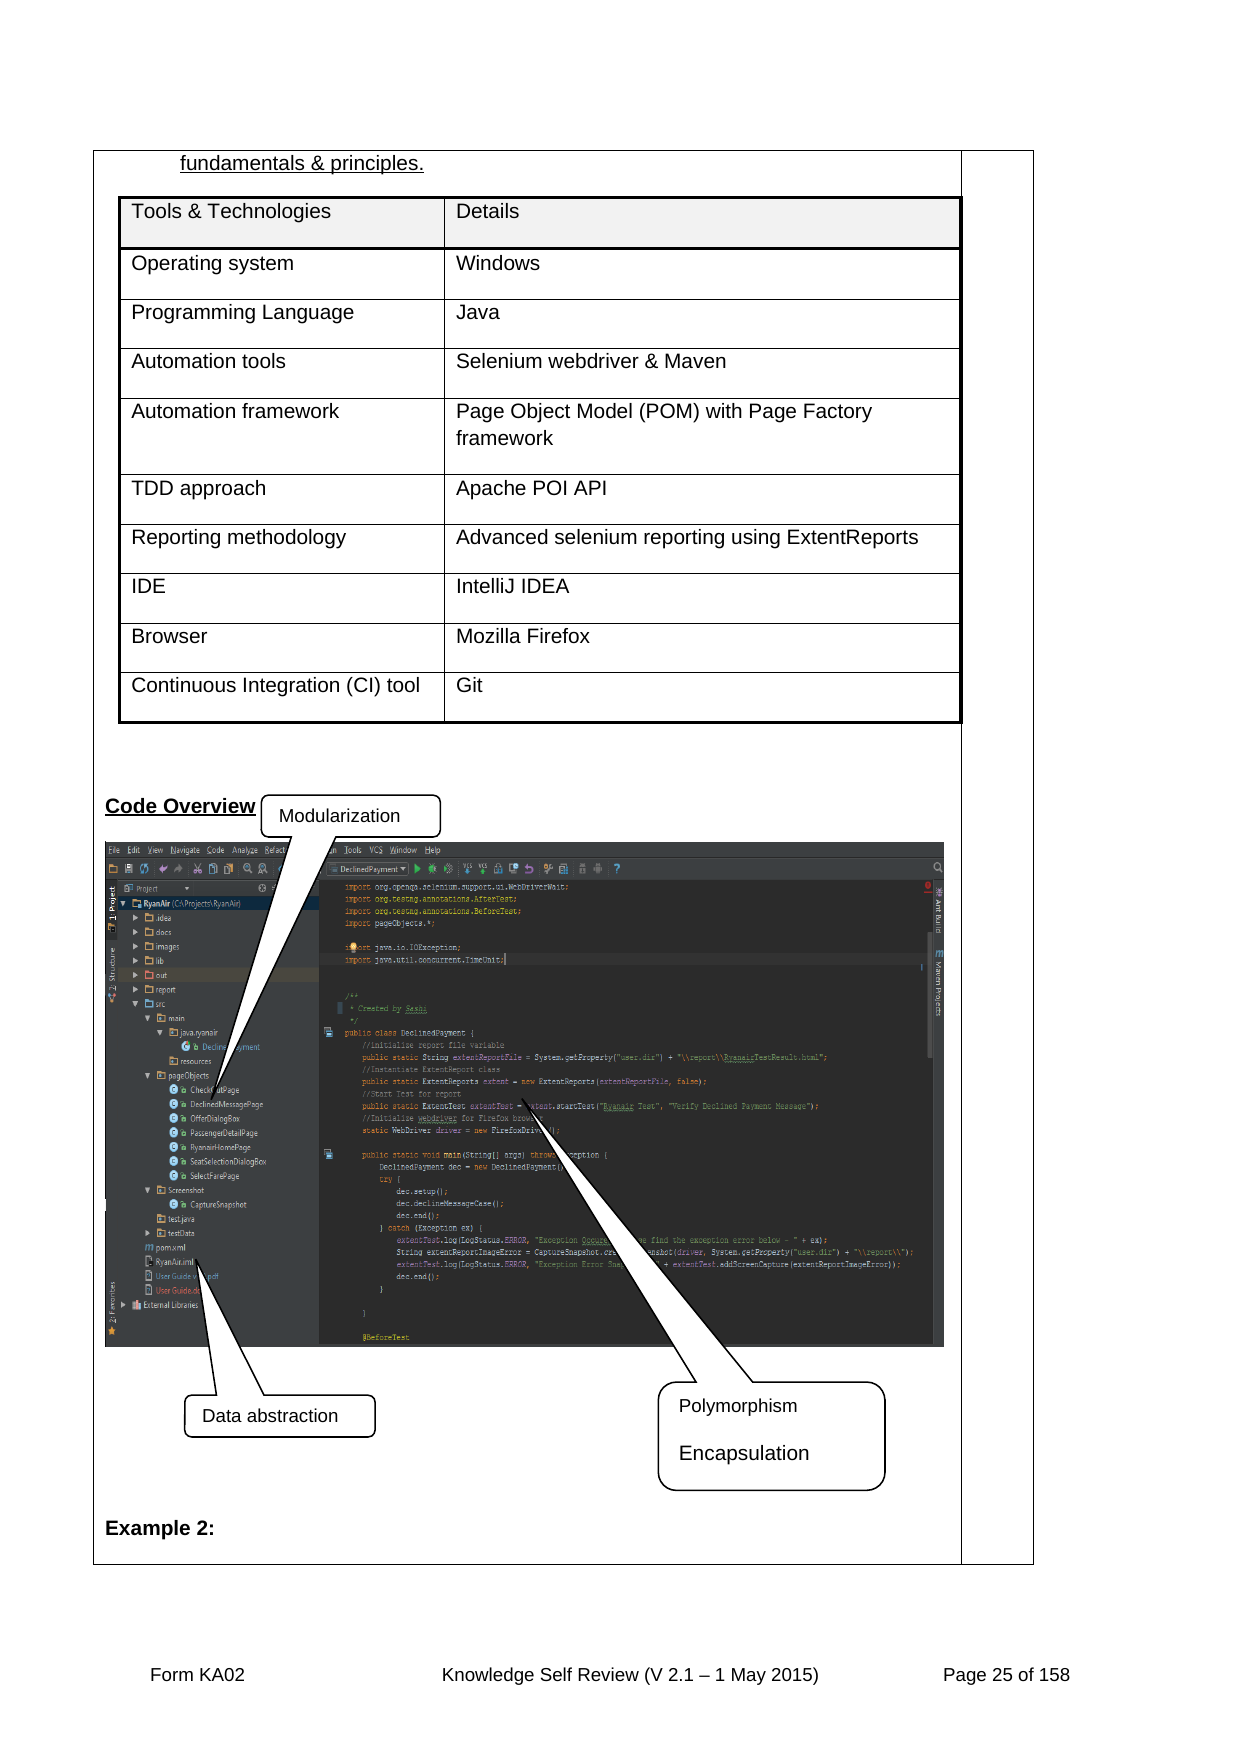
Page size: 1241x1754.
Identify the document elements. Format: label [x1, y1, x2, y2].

table_cell [94, 151, 961, 1564]
picture [105, 841, 944, 1347]
table_cell [962, 151, 1033, 1564]
